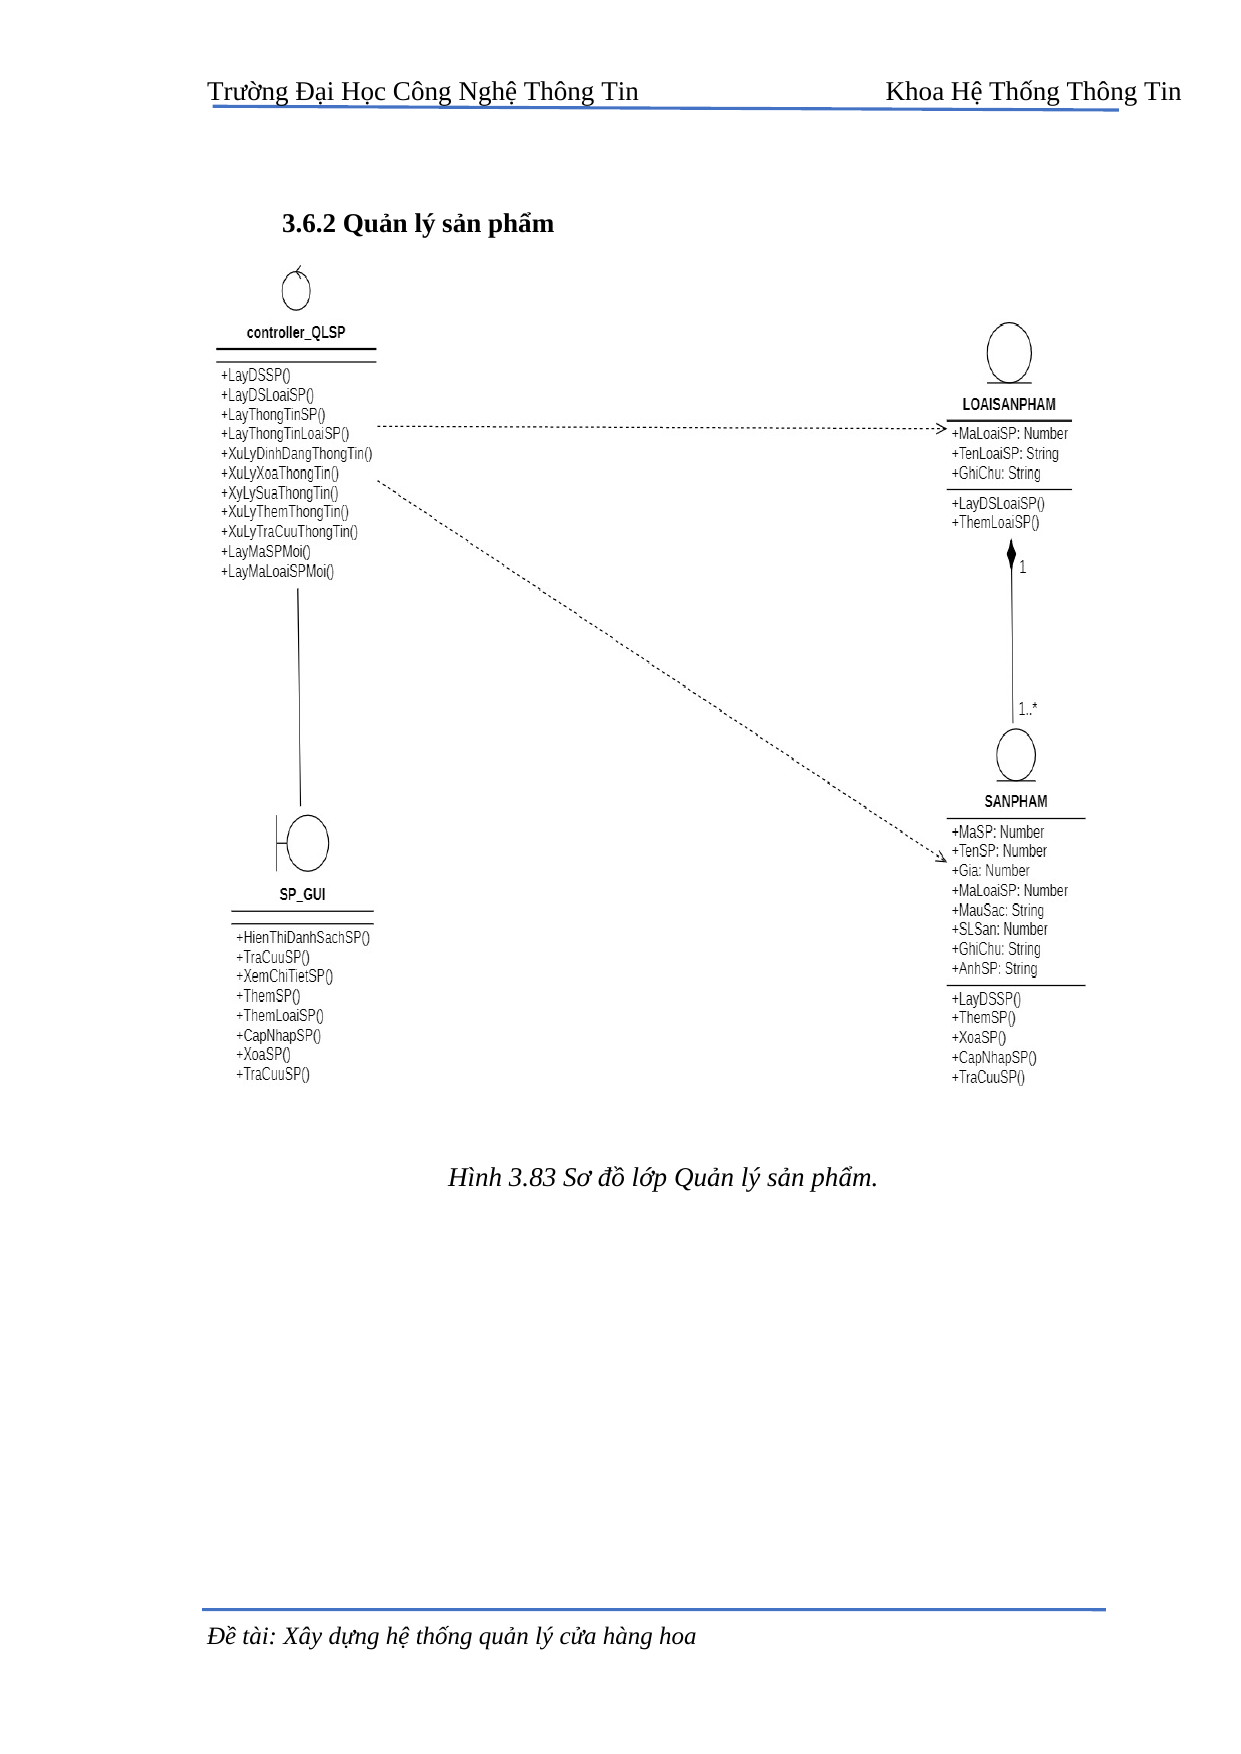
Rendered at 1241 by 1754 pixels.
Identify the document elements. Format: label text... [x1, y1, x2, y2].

subtitle 3.6.2 Quản lý sản phẩm [207, 207, 1122, 238]
text Hình 3.83 Sơ đồ lớp Quản lý sản phẩm. [207, 1161, 1122, 1193]
picture [206, 253, 1123, 1146]
